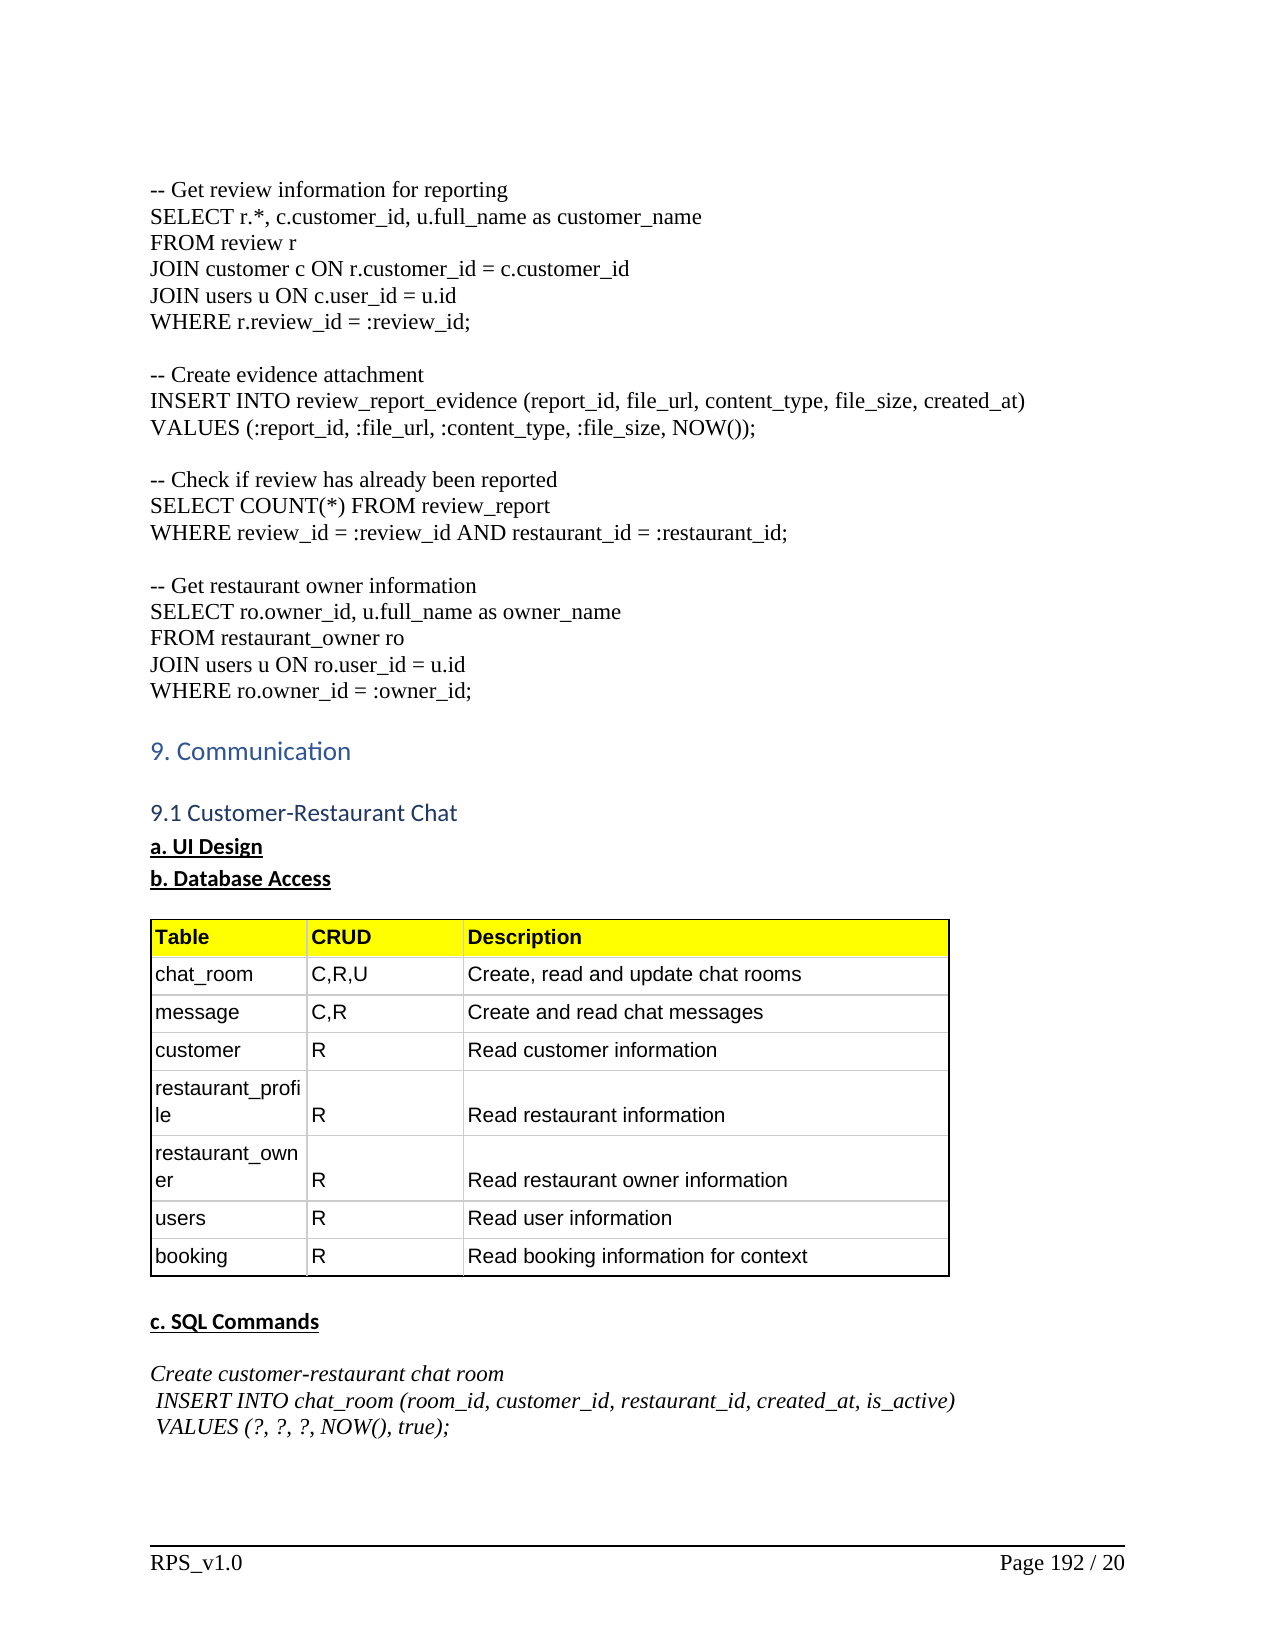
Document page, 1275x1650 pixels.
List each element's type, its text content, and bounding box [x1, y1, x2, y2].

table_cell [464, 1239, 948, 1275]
subtitle 9. Communication [150, 734, 1125, 767]
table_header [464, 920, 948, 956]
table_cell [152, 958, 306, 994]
subtitle 9.1 Customer-Restaurant Chat [150, 797, 1125, 828]
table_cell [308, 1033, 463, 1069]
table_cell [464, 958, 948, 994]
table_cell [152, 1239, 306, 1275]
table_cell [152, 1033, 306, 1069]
subtitle a. UI Design [150, 832, 1125, 860]
text -- Create evidence attachment [150, 361, 1125, 387]
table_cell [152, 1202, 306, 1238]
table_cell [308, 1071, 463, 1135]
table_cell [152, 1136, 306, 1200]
text -- Get restaurant owner information [150, 572, 1125, 598]
text FROM review r [150, 229, 1125, 255]
subtitle c. SQL Commands [150, 1307, 1125, 1336]
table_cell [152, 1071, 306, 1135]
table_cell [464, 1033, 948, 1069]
text -- Check if review has already been reported [150, 466, 1125, 493]
subtitle b. Database Access [150, 864, 1125, 892]
text SELECT COUNT(*) FROM review_report [150, 493, 1125, 519]
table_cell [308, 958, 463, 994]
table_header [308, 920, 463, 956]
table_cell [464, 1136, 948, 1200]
text SELECT ro.owner_id, u.full_name as owner_name [150, 598, 1125, 624]
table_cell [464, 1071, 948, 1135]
text FROM restaurant_owner ro [150, 624, 1125, 651]
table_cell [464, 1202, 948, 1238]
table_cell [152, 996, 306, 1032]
text JOIN customer c ON r.customer_id = c.customer_id [150, 255, 1125, 282]
text WHERE review_id = :review_id AND restaurant_id = :restaurant_id; [150, 519, 1125, 545]
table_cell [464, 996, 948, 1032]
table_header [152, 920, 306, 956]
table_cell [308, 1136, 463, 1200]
text Create customer-restaurant chat room INSERT INTO chat_room (room_id, customer_id, restaurant_id, created_at, is_active) VALUES (?, ?, ?, NOW(), true); [150, 1361, 1125, 1439]
text WHERE r.review_id = :review_id; [150, 308, 1125, 334]
text -- Get review information for reporting [150, 176, 1125, 203]
text WHERE ro.owner_id = :owner_id; [150, 677, 1125, 703]
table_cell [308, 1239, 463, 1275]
text SELECT r.*, c.customer_id, u.full_name as customer_name [150, 203, 1125, 229]
text VALUES (:report_id, :file_url, :content_type, :file_size, NOW()); [150, 413, 1125, 440]
text JOIN users u ON ro.user_id = u.id [150, 651, 1125, 677]
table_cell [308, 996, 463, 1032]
text INSERT INTO review_report_evidence (report_id, file_url, content_type, file_size, created_at) [150, 387, 1125, 413]
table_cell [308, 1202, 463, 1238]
text JOIN users u ON c.user_id = u.id [150, 282, 1125, 308]
